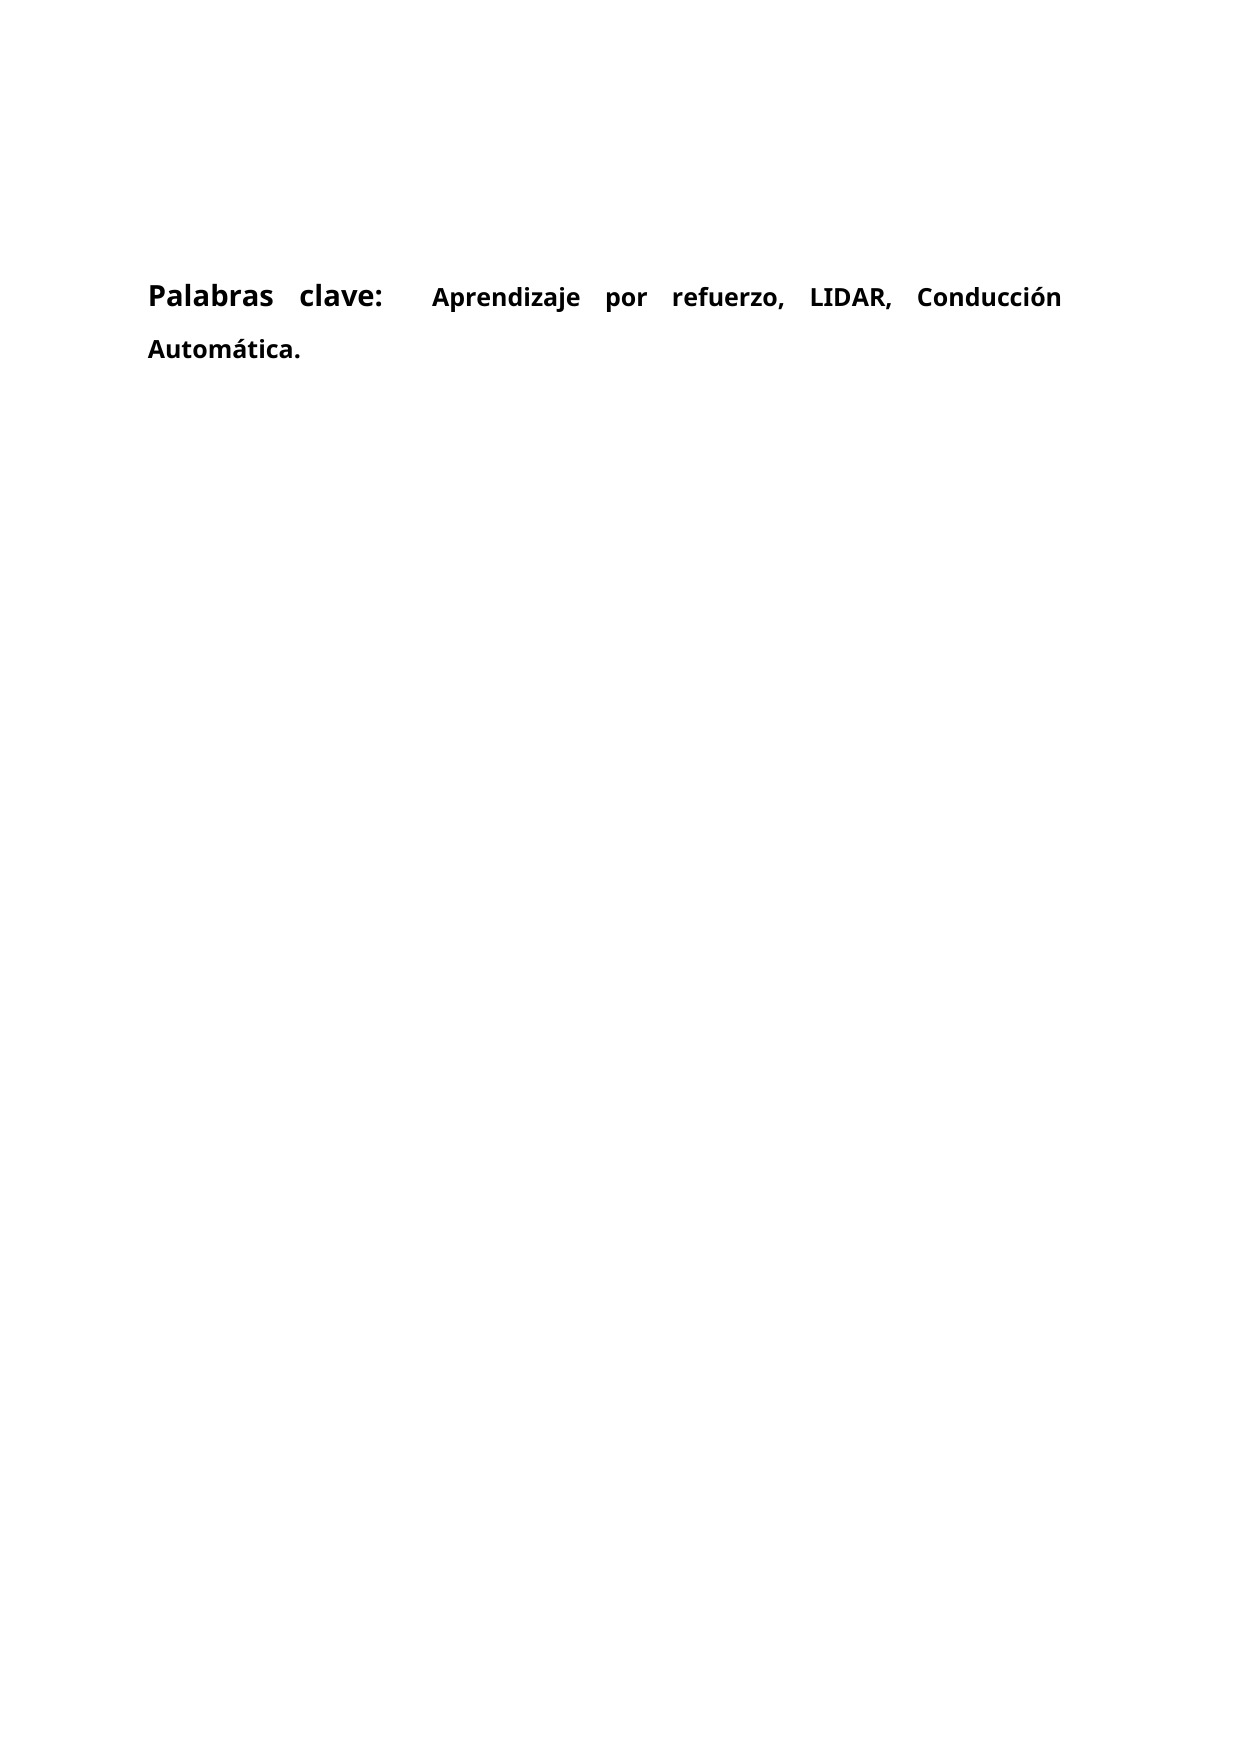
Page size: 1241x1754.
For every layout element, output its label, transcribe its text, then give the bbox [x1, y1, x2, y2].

text Palabras clave: Aprendizaje por refuerzo, LIDAR, Conducción Automática. [148, 275, 1063, 366]
